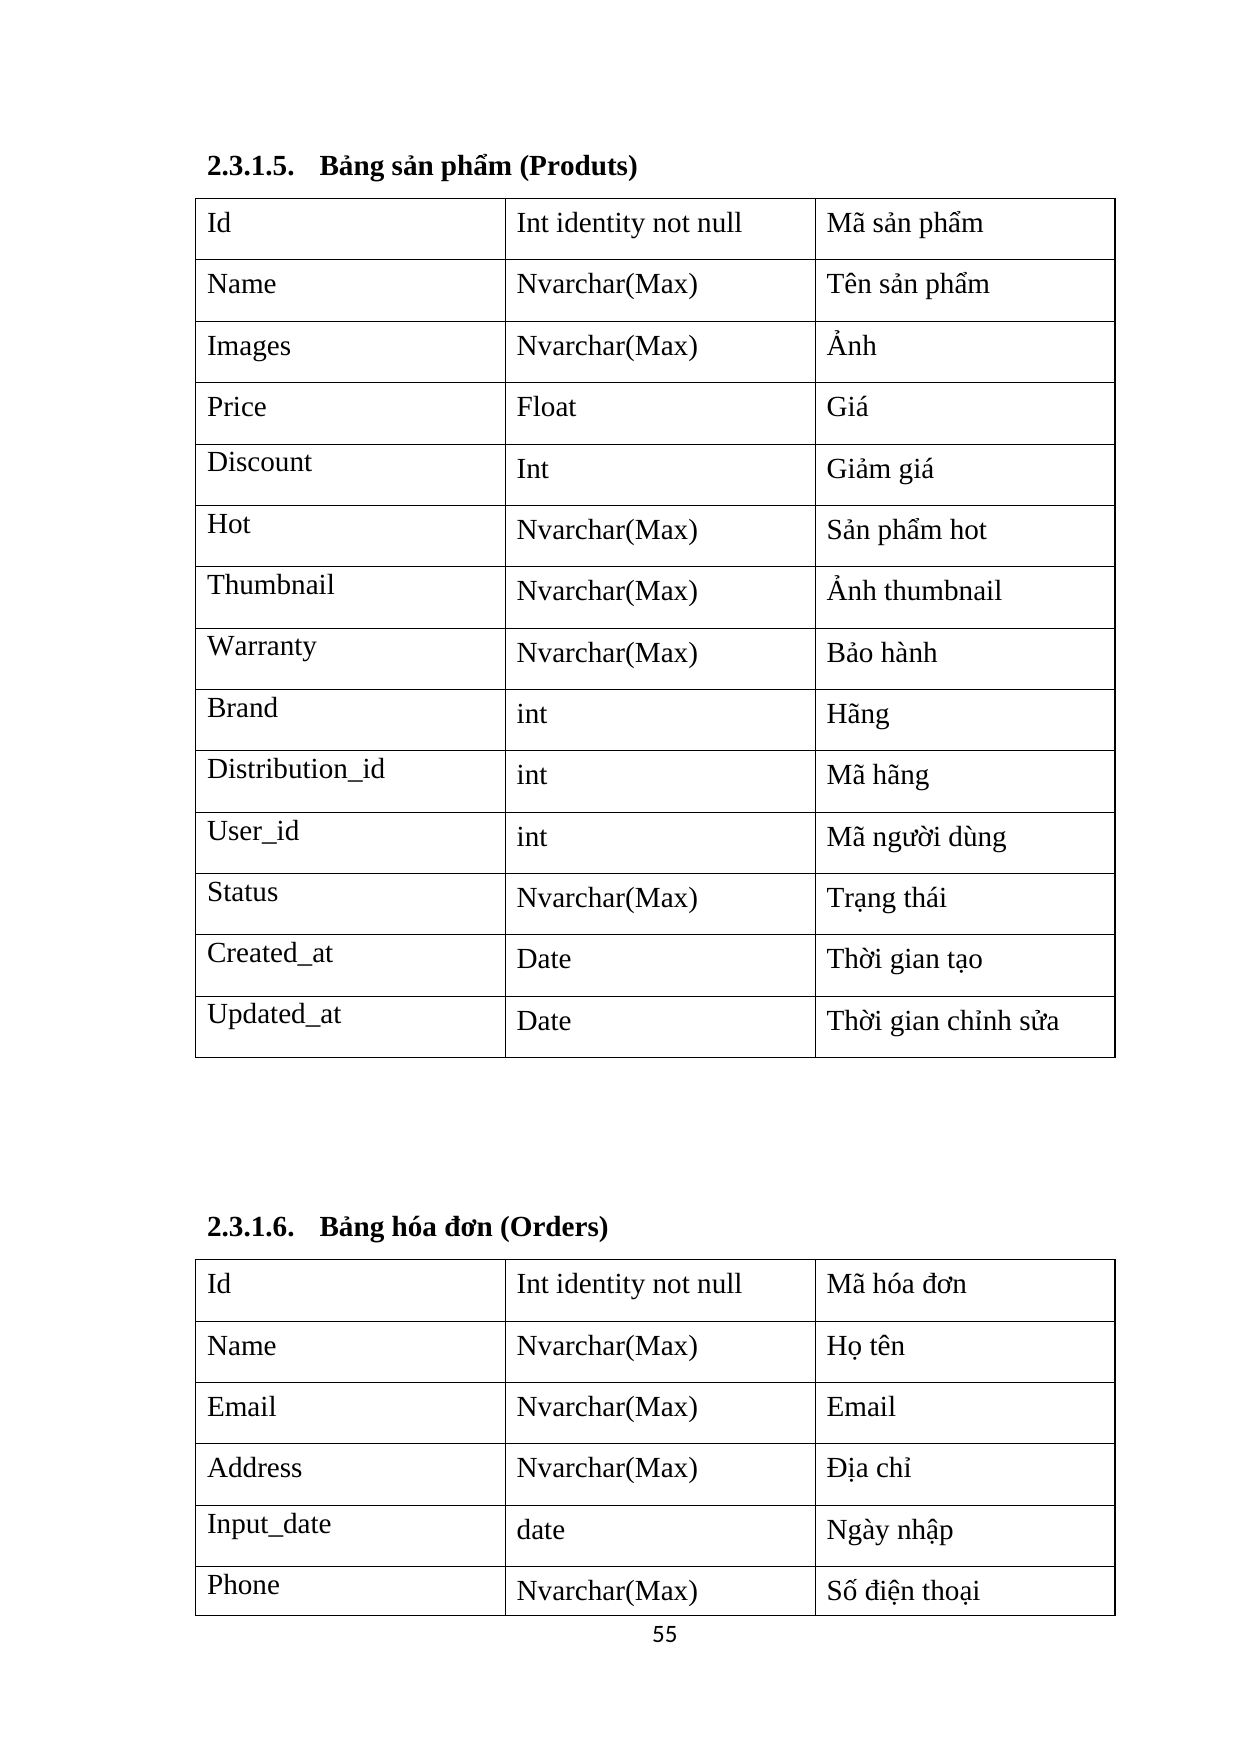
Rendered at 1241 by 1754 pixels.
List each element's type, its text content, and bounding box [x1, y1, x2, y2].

table_cell Thumbnail [196, 567, 505, 627]
table_cell Warranty [196, 629, 505, 689]
table_cell Float [506, 383, 815, 443]
table_cell Nvarchar(Max) [506, 1567, 815, 1615]
table_cell Hãng [816, 690, 1114, 750]
table_cell Hot [196, 506, 505, 566]
table_cell Date [506, 935, 815, 996]
table_cell Address [196, 1444, 505, 1505]
table_cell Giá [816, 383, 1114, 443]
table_cell Created_at [196, 935, 505, 996]
table_header Int identity not null [506, 1260, 815, 1321]
table_cell User_id [196, 813, 505, 873]
table_cell Giảm giá [816, 445, 1114, 505]
list Bảng sản phẩm (Produts) [207, 148, 1122, 181]
list Bảng hóa đơn (Orders) [207, 1209, 1122, 1242]
table_cell Nvarchar(Max) [506, 1322, 815, 1382]
table_header Mã hóa đơn [816, 1260, 1114, 1321]
table_cell Thời gian tạo [816, 935, 1114, 996]
table_header Mã sản phẩm [816, 199, 1114, 259]
table_cell Nvarchar(Max) [506, 567, 815, 627]
table_cell Name [196, 1322, 505, 1382]
table_cell Nvarchar(Max) [506, 629, 815, 689]
table_cell Nvarchar(Max) [506, 506, 815, 566]
table_cell Ảnh thumbnail [816, 567, 1114, 627]
table_cell Ngày nhập [816, 1506, 1114, 1566]
table_cell date [506, 1506, 815, 1566]
table_cell int [506, 690, 815, 750]
table_cell Updated_at [196, 997, 505, 1057]
table_cell Nvarchar(Max) [506, 322, 815, 382]
table_cell Phone [196, 1567, 505, 1615]
table_cell Distribution_id [196, 751, 505, 812]
table_cell int [506, 751, 815, 812]
table_cell int [506, 813, 815, 873]
table_cell Brand [196, 690, 505, 750]
table_cell Date [506, 997, 815, 1057]
table_cell Email [196, 1383, 505, 1443]
table_header Int identity not null [506, 199, 815, 259]
table_cell Bảo hành [816, 629, 1114, 689]
table_cell Input_date [196, 1506, 505, 1566]
table_cell Mã người dùng [816, 813, 1114, 873]
table_cell Int [506, 445, 815, 505]
table_cell Nvarchar(Max) [506, 874, 815, 934]
table_header Id [196, 199, 505, 259]
table_cell Họ tên [816, 1322, 1114, 1382]
table_cell Images [196, 322, 505, 382]
table_header Id [196, 1260, 505, 1321]
table_cell Thời gian chỉnh sửa [816, 997, 1114, 1057]
table_cell Trạng thái [816, 874, 1114, 934]
table_cell Nvarchar(Max) [506, 260, 815, 321]
table_cell Tên sản phẩm [816, 260, 1114, 321]
table_cell Số điện thoại [816, 1567, 1114, 1615]
table_cell Ảnh [816, 322, 1114, 382]
table_cell Địa chỉ [816, 1444, 1114, 1505]
table_cell Price [196, 383, 505, 443]
table_cell Sản phẩm hot [816, 506, 1114, 566]
table_cell Nvarchar(Max) [506, 1444, 815, 1505]
table_cell Nvarchar(Max) [506, 1383, 815, 1443]
table_cell Discount [196, 445, 505, 505]
table_cell Email [816, 1383, 1114, 1443]
table_cell Mã hãng [816, 751, 1114, 812]
table_cell Name [196, 260, 505, 321]
table_cell Status [196, 874, 505, 934]
